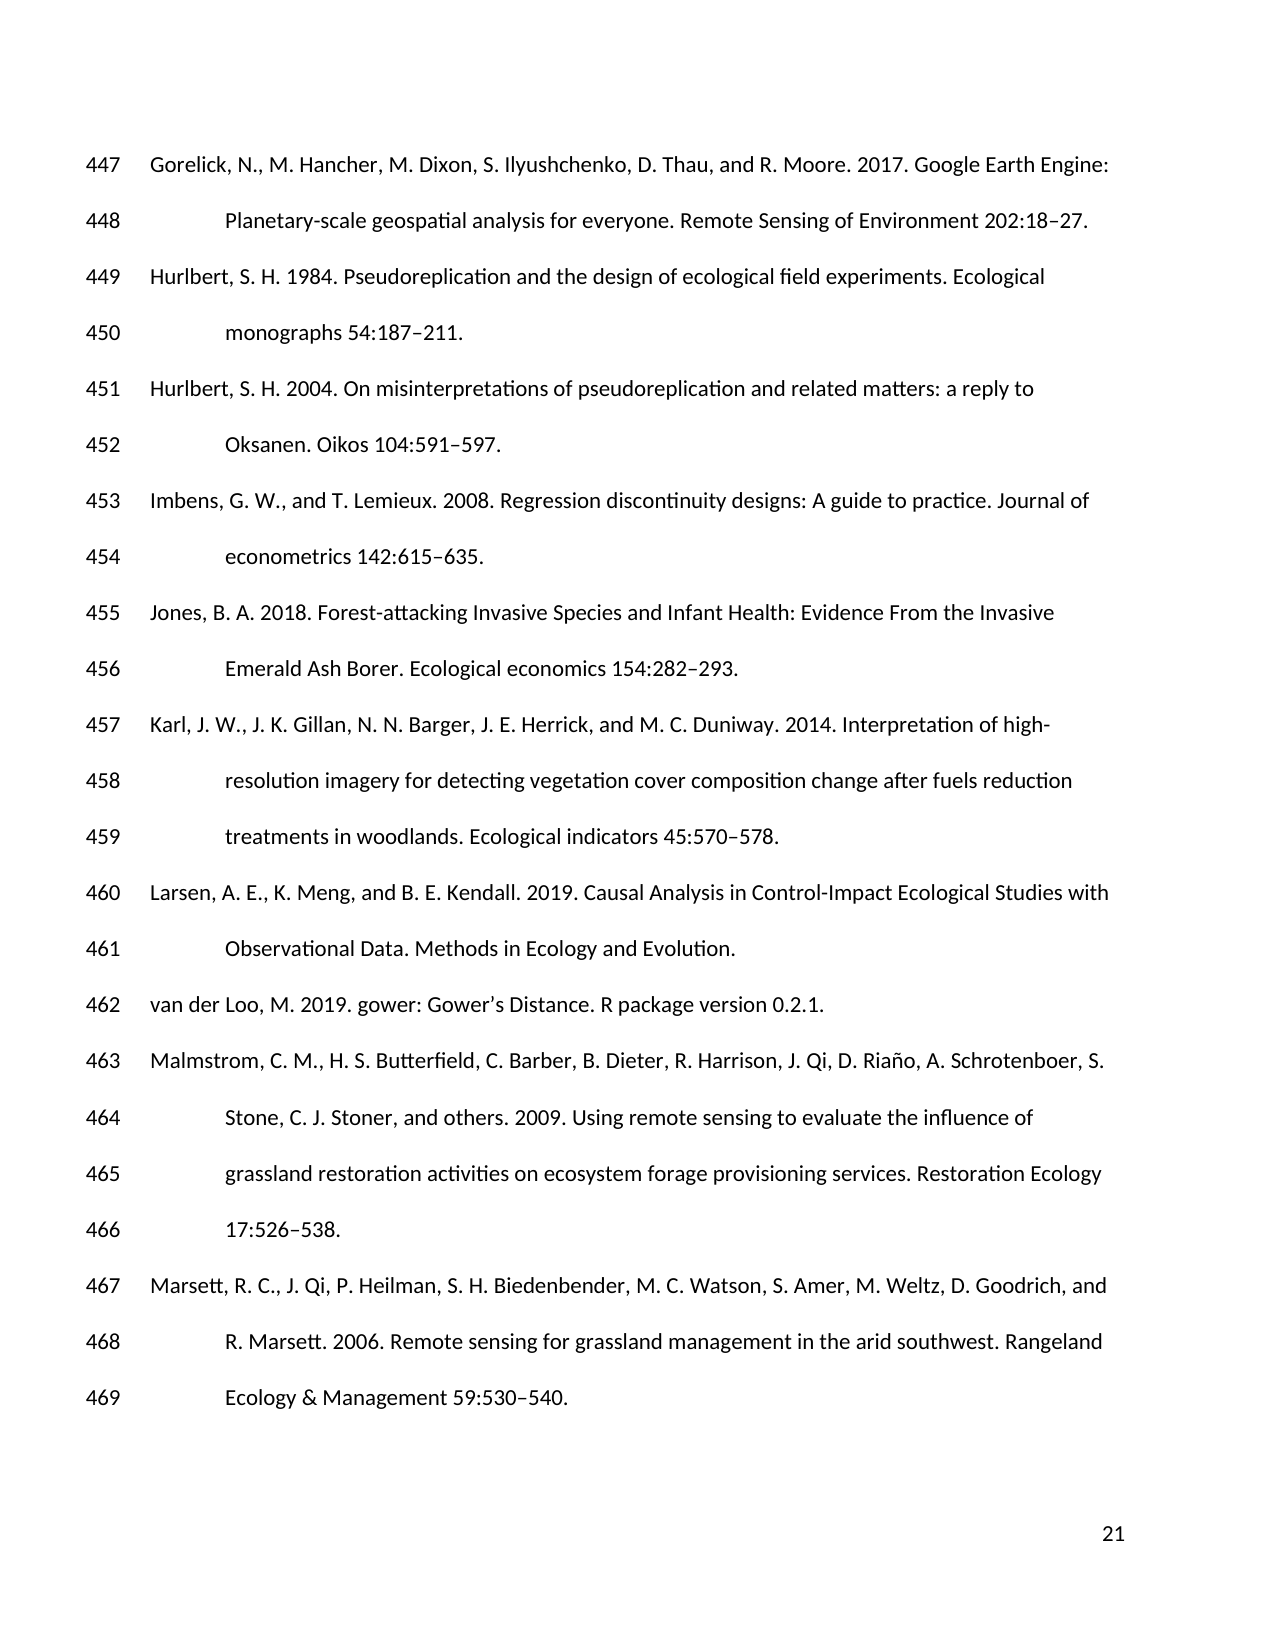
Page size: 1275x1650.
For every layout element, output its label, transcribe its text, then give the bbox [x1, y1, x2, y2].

text van der Loo, M. 2019. gower: Gower’s Distance. R package version 0.2.1. [150, 991, 1125, 1019]
text Imbens, G. W., and T. Lemieux. 2008. Regression discontinuity designs: A guide to practice. Journal of econometrics 142:615–635. [150, 486, 1125, 570]
text Jones, B. A. 2018. Forest-attacking Invasive Species and Infant Health: Evidence From the Invasive Emerald Ash Borer. Ecological economics 154:282–293. [150, 598, 1125, 682]
text Hurlbert, S. H. 1984. Pseudoreplication and the design of ecological field experiments. Ecological monographs 54:187–211. [150, 262, 1125, 346]
text Larsen, A. E., K. Meng, and B. E. Kendall. 2019. Causal Analysis in Control-Impact Ecological Studies with Observational Data. Methods in Ecology and Evolution. [150, 878, 1125, 963]
text Marsett, R. C., J. Qi, P. Heilman, S. H. Biedenbender, M. C. Watson, S. Amer, M. Weltz, D. Goodrich, and R. Marsett. 2006. Remote sensing for grassland management in the arid southwest. Rangeland Ecology & Management 59:530–540. [150, 1271, 1125, 1411]
text Hurlbert, S. H. 2004. On misinterpretations of pseudoreplication and related matters: a reply to Oksanen. Oikos 104:591–597. [150, 374, 1125, 458]
text Malmstrom, C. M., H. S. Butterfield, C. Barber, B. Dieter, R. Harrison, J. Qi, D. Riaño, A. Schrotenboer, S. Stone, C. J. Stoner, and others. 2009. Using remote sensing to evaluate the influence of grassland restoration activities on ecosystem forage provisioning services. Restoration Ecology 17:526–538. [150, 1047, 1125, 1243]
text Gorelick, N., M. Hancher, M. Dixon, S. Ilyushchenko, D. Thau, and R. Moore. 2017. Google Earth Engine: Planetary-scale geospatial analysis for everyone. Remote Sensing of Environment 202:18–27. [150, 150, 1125, 234]
text Karl, J. W., J. K. Gillan, N. N. Barger, J. E. Herrick, and M. C. Duniway. 2014. Interpretation of high-resolution imagery for detecting vegetation cover composition change after fuels reduction treatments in woodlands. Ecological indicators 45:570–578. [150, 710, 1125, 851]
